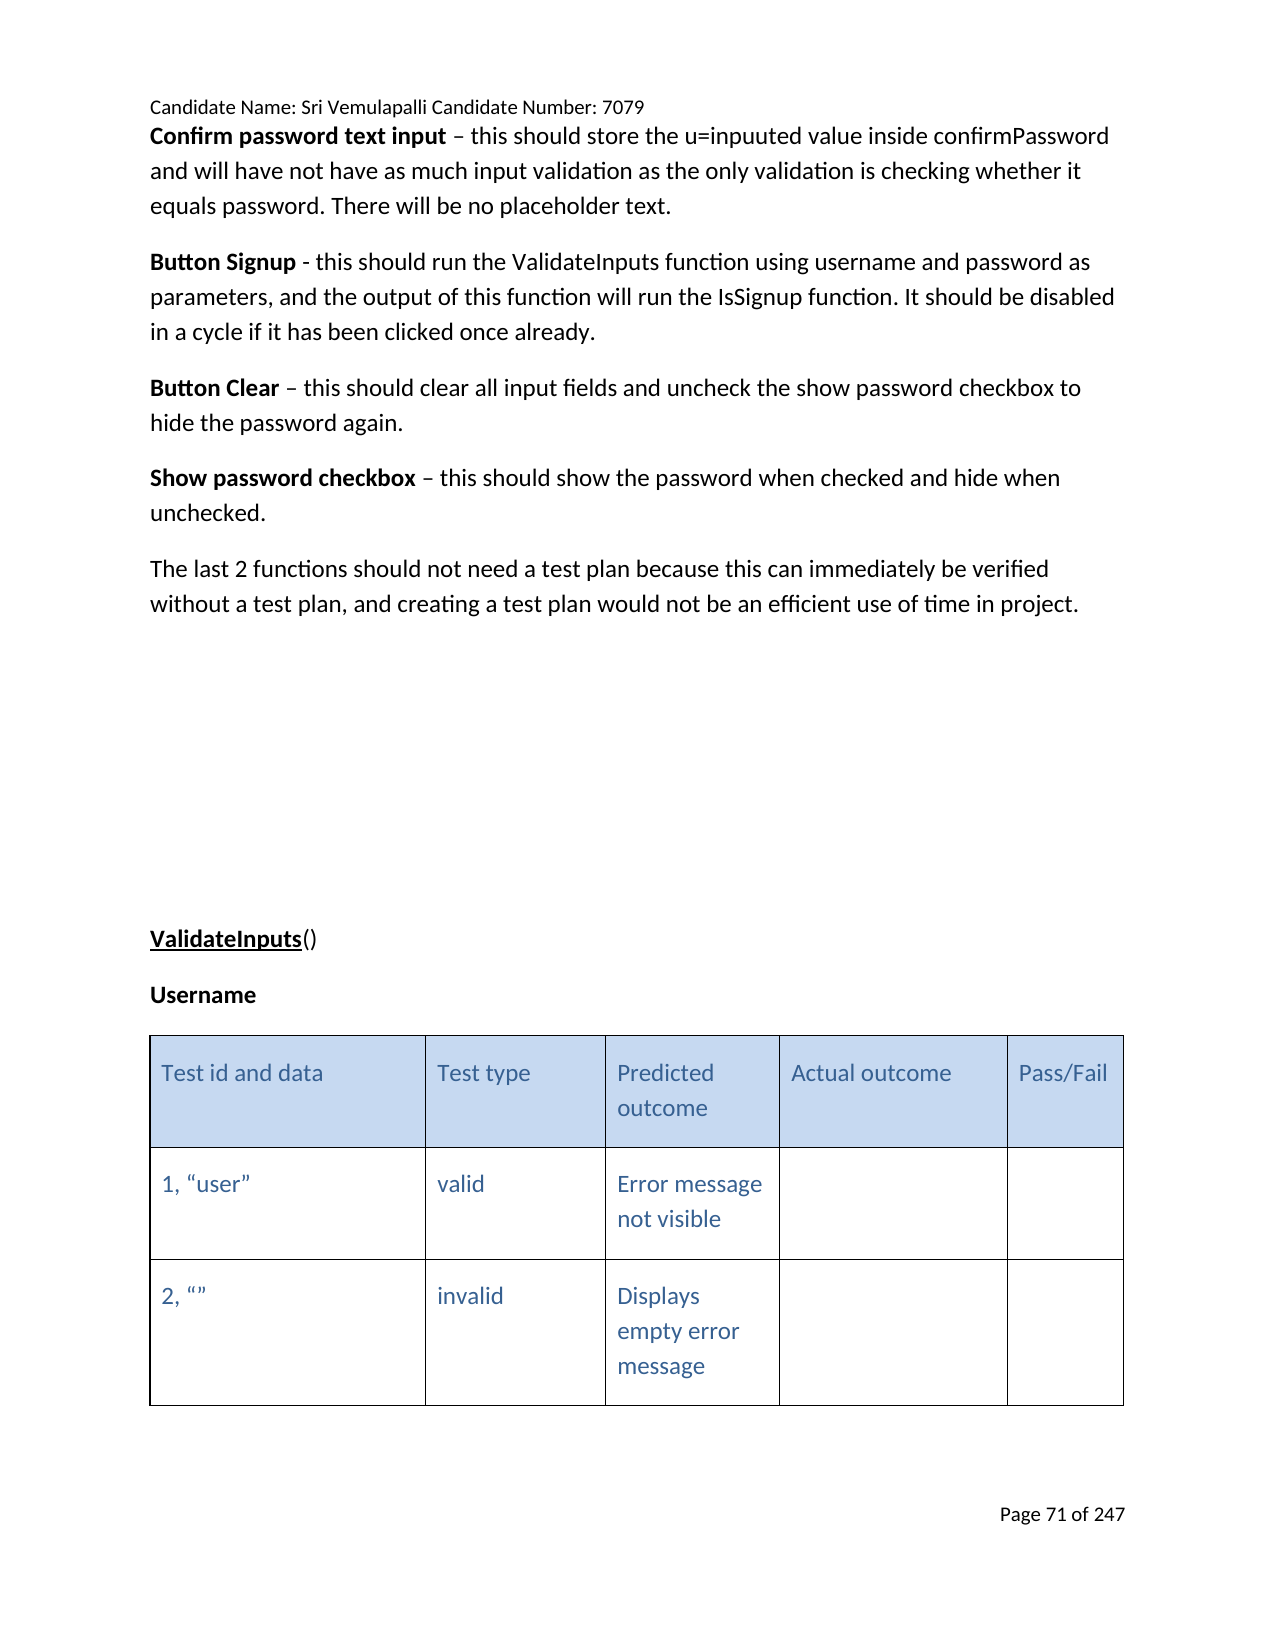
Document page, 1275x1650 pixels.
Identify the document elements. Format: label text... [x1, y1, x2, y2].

table_cell Error message not visible [606, 1148, 779, 1258]
table_cell invalid [426, 1260, 605, 1405]
table_cell [780, 1260, 1007, 1405]
text Confirm password text input – this should store the u=inpuuted value inside confirmPassword and will have not have as much input validation as the only validation is checking whether it equals password. There will be no placeholder text. [150, 120, 1125, 221]
table_header Predicted outcome [606, 1036, 779, 1147]
text Button Signup - this should run the ValidateInputs function using username and password as parameters, and the output of this function will run the IsSignup function. It should be disabled in a cycle if it has been clicked once already. [150, 246, 1125, 346]
text ValidateInputs() [150, 923, 1125, 954]
table_cell [780, 1148, 1007, 1258]
text Username [150, 979, 1125, 1010]
table_cell 2, “” [151, 1260, 425, 1405]
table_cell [606, 1260, 779, 1405]
table_cell valid [426, 1148, 605, 1258]
table_cell 1, “user” [151, 1148, 425, 1258]
text Button Clear – this should clear all input fields and uncheck the show password checkbox to hide the password again. [150, 372, 1125, 437]
table_header Pass/Fail [1008, 1036, 1123, 1147]
text The last 2 functions should not need a test plan because this can immediately be verified without a test plan, and creating a test plan would not be an efficient use of time in project. [150, 553, 1125, 619]
text Show password checkbox – this should show the password when checked and hide when unchecked. [150, 462, 1125, 528]
table_header Actual outcome [780, 1036, 1007, 1147]
table_cell [1008, 1260, 1123, 1405]
table_cell [1008, 1148, 1123, 1258]
table_header Test id and data [151, 1036, 425, 1147]
table_header Test type [426, 1036, 605, 1147]
